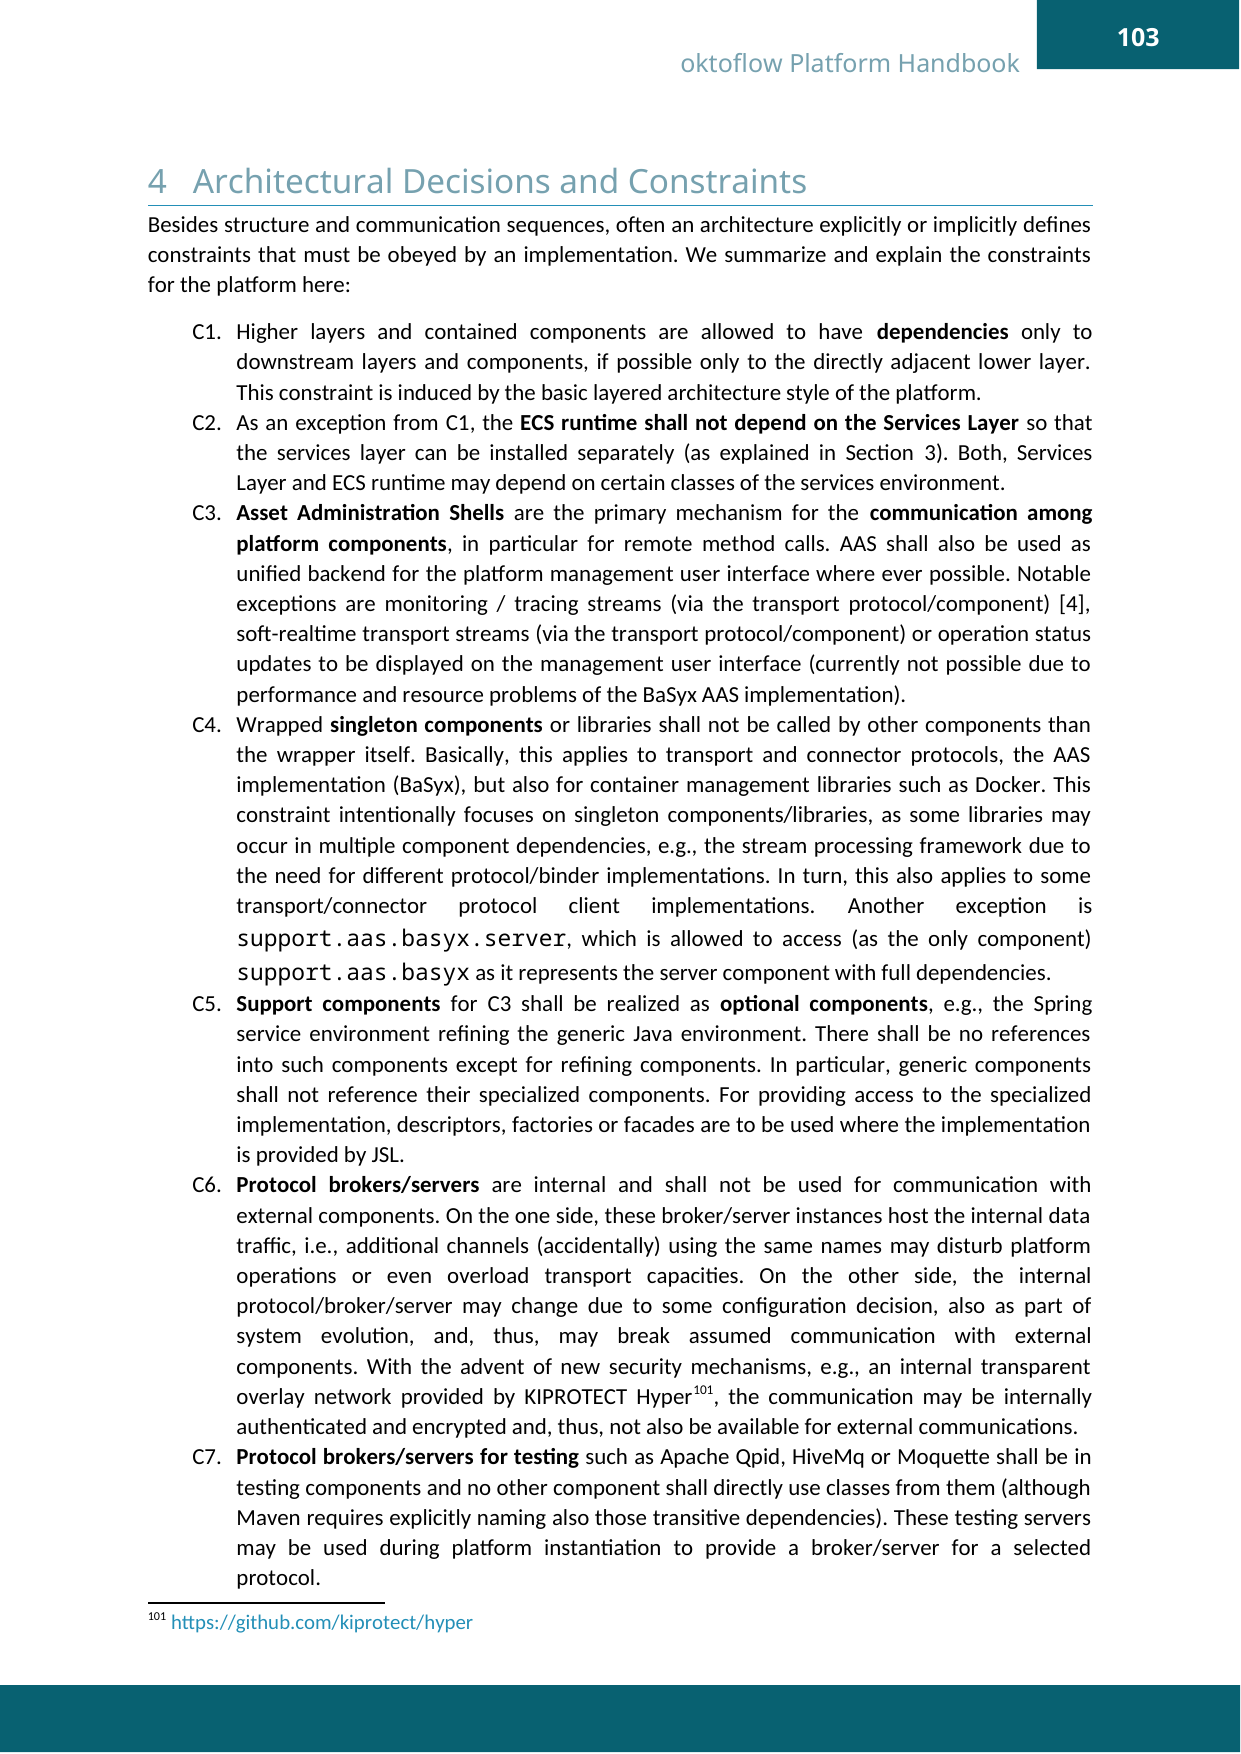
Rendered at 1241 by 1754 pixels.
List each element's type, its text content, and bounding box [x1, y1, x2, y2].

text Besides structure and communication sequences, often an architecture explicitly or implicitly defines constraints that must be obeyed by an implementation. We summarize and explain the constraints for the platform here: [148, 210, 1093, 298]
list Protocol brokers/servers for testing such as Apache Qpid, HiveMq or Moquette shall be in testing components and no other component shall directly use classes from them (although Maven requires explicitly naming also those transitive dependencies). These testing servers may be used during platform instantiation to provide a broker/server for a selected protocol. [192, 1442, 1093, 1591]
list Protocol brokers/servers are internal and shall not be used for communication with external components. On the one side, these broker/server instances host the internal data traffic, i.e., additional channels (accidentally) using the same names may disturb platform operations or even overload transport capacities. On the other side, the internal protocol/broker/server may change due to some configuration decision, also as part of system evolution, and, thus, may break assumed communication with external components. With the advent of new security mechanisms, e.g., an internal transparent overlay network provided by KIPROTECT Hyper, the communication may be internally authenticated and encrypted and, thus, not also be available for external communications. [192, 1171, 1093, 1440]
list Asset Administration Shells are the primary mechanism for the communication among platform components, in particular for remote method calls. AAS shall also be used as unified backend for the platform management user interface where ever possible. Notable exceptions are monitoring / tracing streams (via the transport protocol/component) [4], soft-realtime transport streams (via the transport protocol/component) or operation status updates to be displayed on the management user interface (currently not possible due to performance and resource problems of the BaSyx AAS implementation). [192, 498, 1093, 708]
list As an exception from C1, the ECS runtime shall not depend on the Services Layer so that the services layer can be installed separately (as explained in Section 3). Both, Services Layer and ECS runtime may depend on certain classes of the services environment. [192, 408, 1093, 496]
subtitle Architectural Decisions and Constraints [148, 158, 1093, 205]
list Wrapped singleton components or libraries shall not be called by other components than the wrapper itself. Basically, this applies to transport and connector protocols, the AAS implementation (BaSyx), but also for container management libraries such as Docker. This constraint intentionally focuses on singleton components/libraries, as some libraries may occur in multiple component dependencies, e.g., the stream processing framework due to the need for different protocol/binder implementations. In turn, this also applies to some transport/connector protocol client implementations. Another exception is support.aas.basyx.server, which is allowed to access (as the only component) support.aas.basyx as it represents the server component with full dependencies. [192, 710, 1093, 987]
list Higher layers and contained components are allowed to have dependencies only to downstream layers and components, if possible only to the directly adjacent lower layer. This constraint is induced by the basic layered architecture style of the platform. [192, 317, 1093, 406]
list Support components for C3 shall be realized as optional components, e.g., the Spring service environment refining the generic Java environment. There shall be no references into such components except for refining components. In particular, generic components shall not reference their specialized components. For providing access to the specialized implementation, descriptors, factories or facades are to be used where the implementation is provided by JSL. [192, 989, 1093, 1168]
